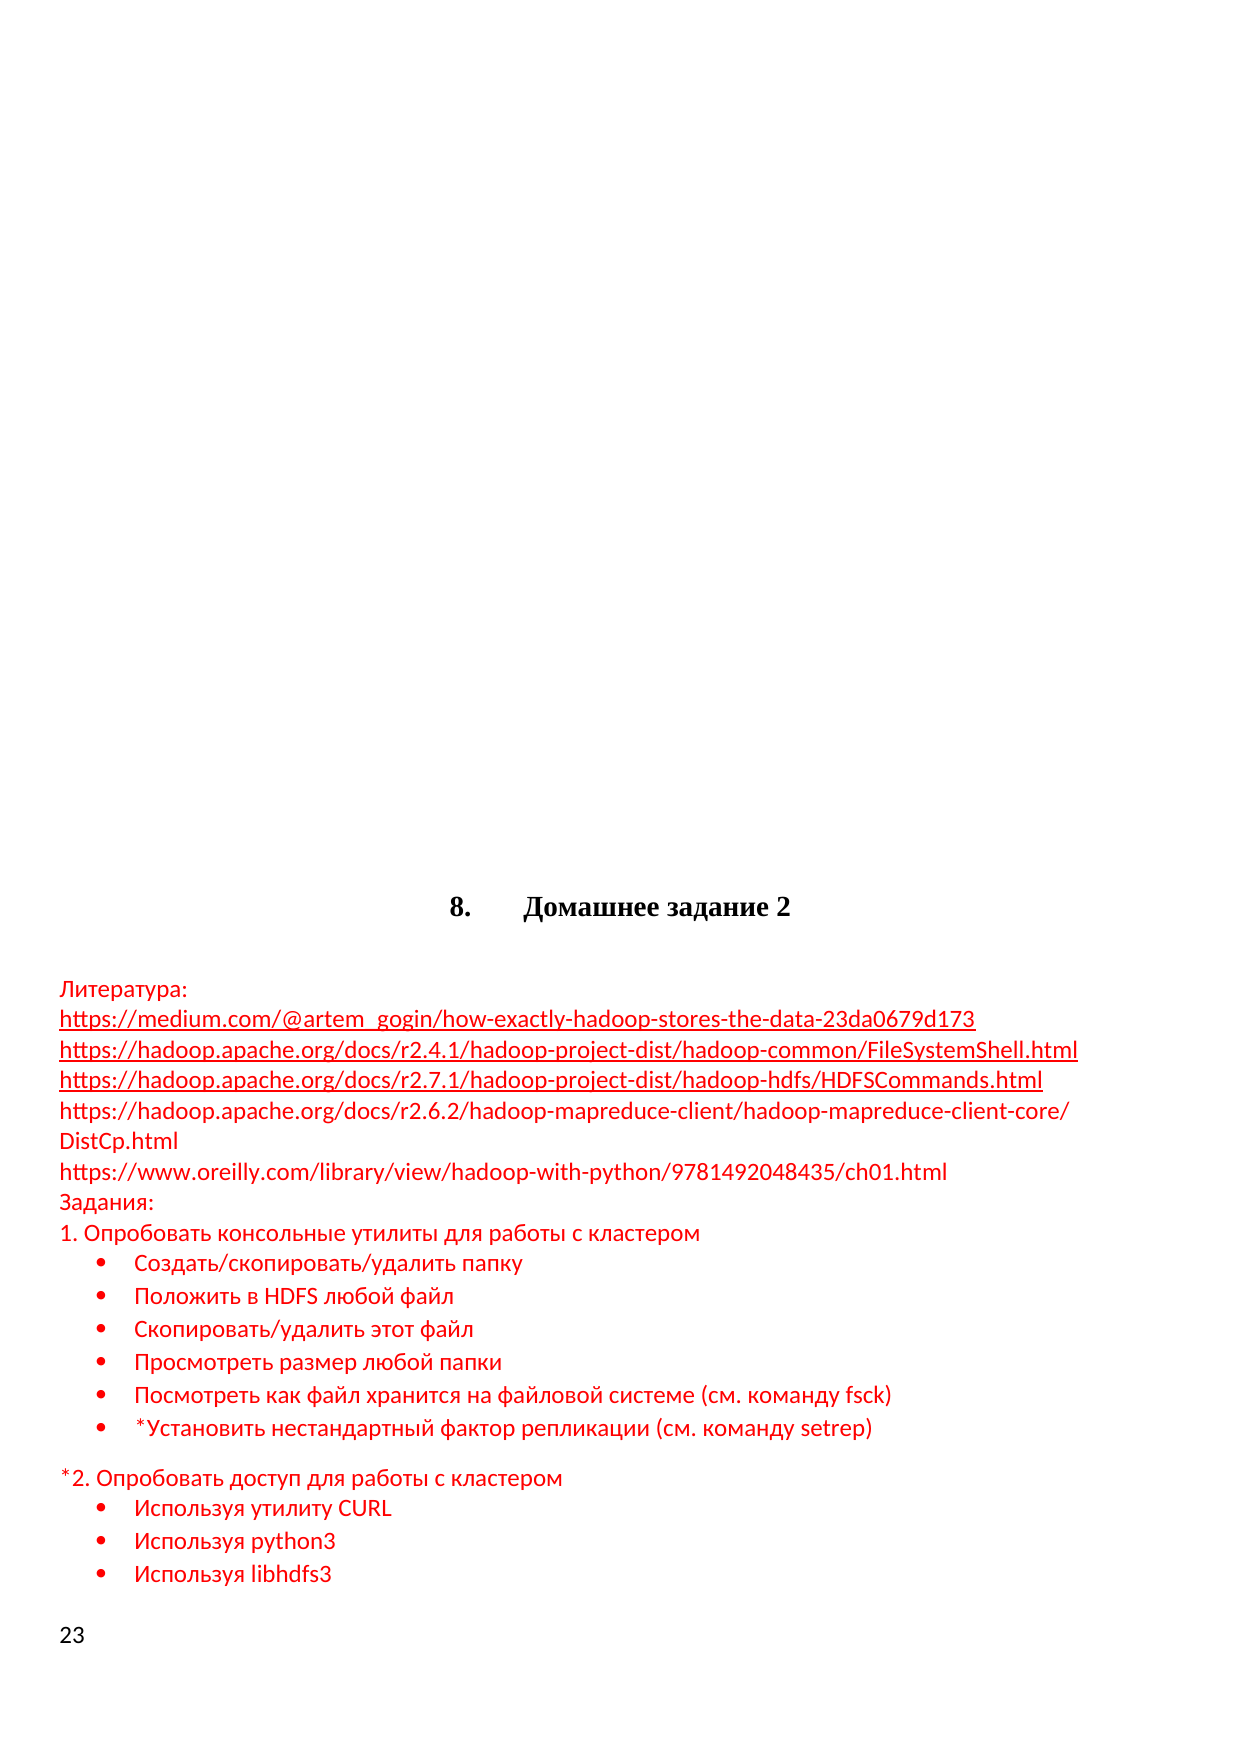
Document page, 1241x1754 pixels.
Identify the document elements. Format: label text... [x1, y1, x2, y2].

text *2. Опробовать доступ для работы с кластером [59, 1462, 1181, 1492]
text Литература: [59, 973, 1181, 1003]
subtitle Домашнее задание 2 [59, 889, 1181, 923]
list Посмотреть как файл хранится на файловой системе (см. команду fsck) [97, 1379, 1181, 1410]
list Создать/скопировать/удалить папку [97, 1248, 1181, 1278]
list Используя libhdfs3 [97, 1558, 1181, 1589]
text https://hadoop.apache.org/docs/r2.4.1/hadoop-project-dist/hadoop-common/FileSystemShell.html [59, 1034, 1181, 1064]
list Используя утилиту CURL [97, 1492, 1181, 1523]
list Положить в HDFS любой файл [97, 1281, 1181, 1311]
list Используя python3 [97, 1525, 1181, 1556]
text https://www.oreilly.com/library/view/hadoop-with-python/9781492048435/ch01.html [59, 1156, 1181, 1187]
list Скопировать/удалить этот файл [97, 1313, 1181, 1344]
text Задания: [59, 1187, 1181, 1217]
text https://hadoop.apache.org/docs/r2.6.2/hadoop-mapreduce-client/hadoop-mapreduce-client-core/DistCp.html [59, 1095, 1181, 1156]
text https://hadoop.apache.org/docs/r2.7.1/hadoop-project-dist/hadoop-hdfs/HDFSCommands.html [59, 1064, 1181, 1095]
text 1. Опробовать консольные утилиты для работы с кластером [59, 1217, 1181, 1248]
text https://medium.com/@artem_gogin/how-exactly-hadoop-stores-the-data-23da0679d173 [59, 1003, 1181, 1034]
list Просмотреть размер любой папки [97, 1346, 1181, 1377]
list *Установить нестандартный фактор репликации (см. команду setrep) [97, 1412, 1181, 1443]
